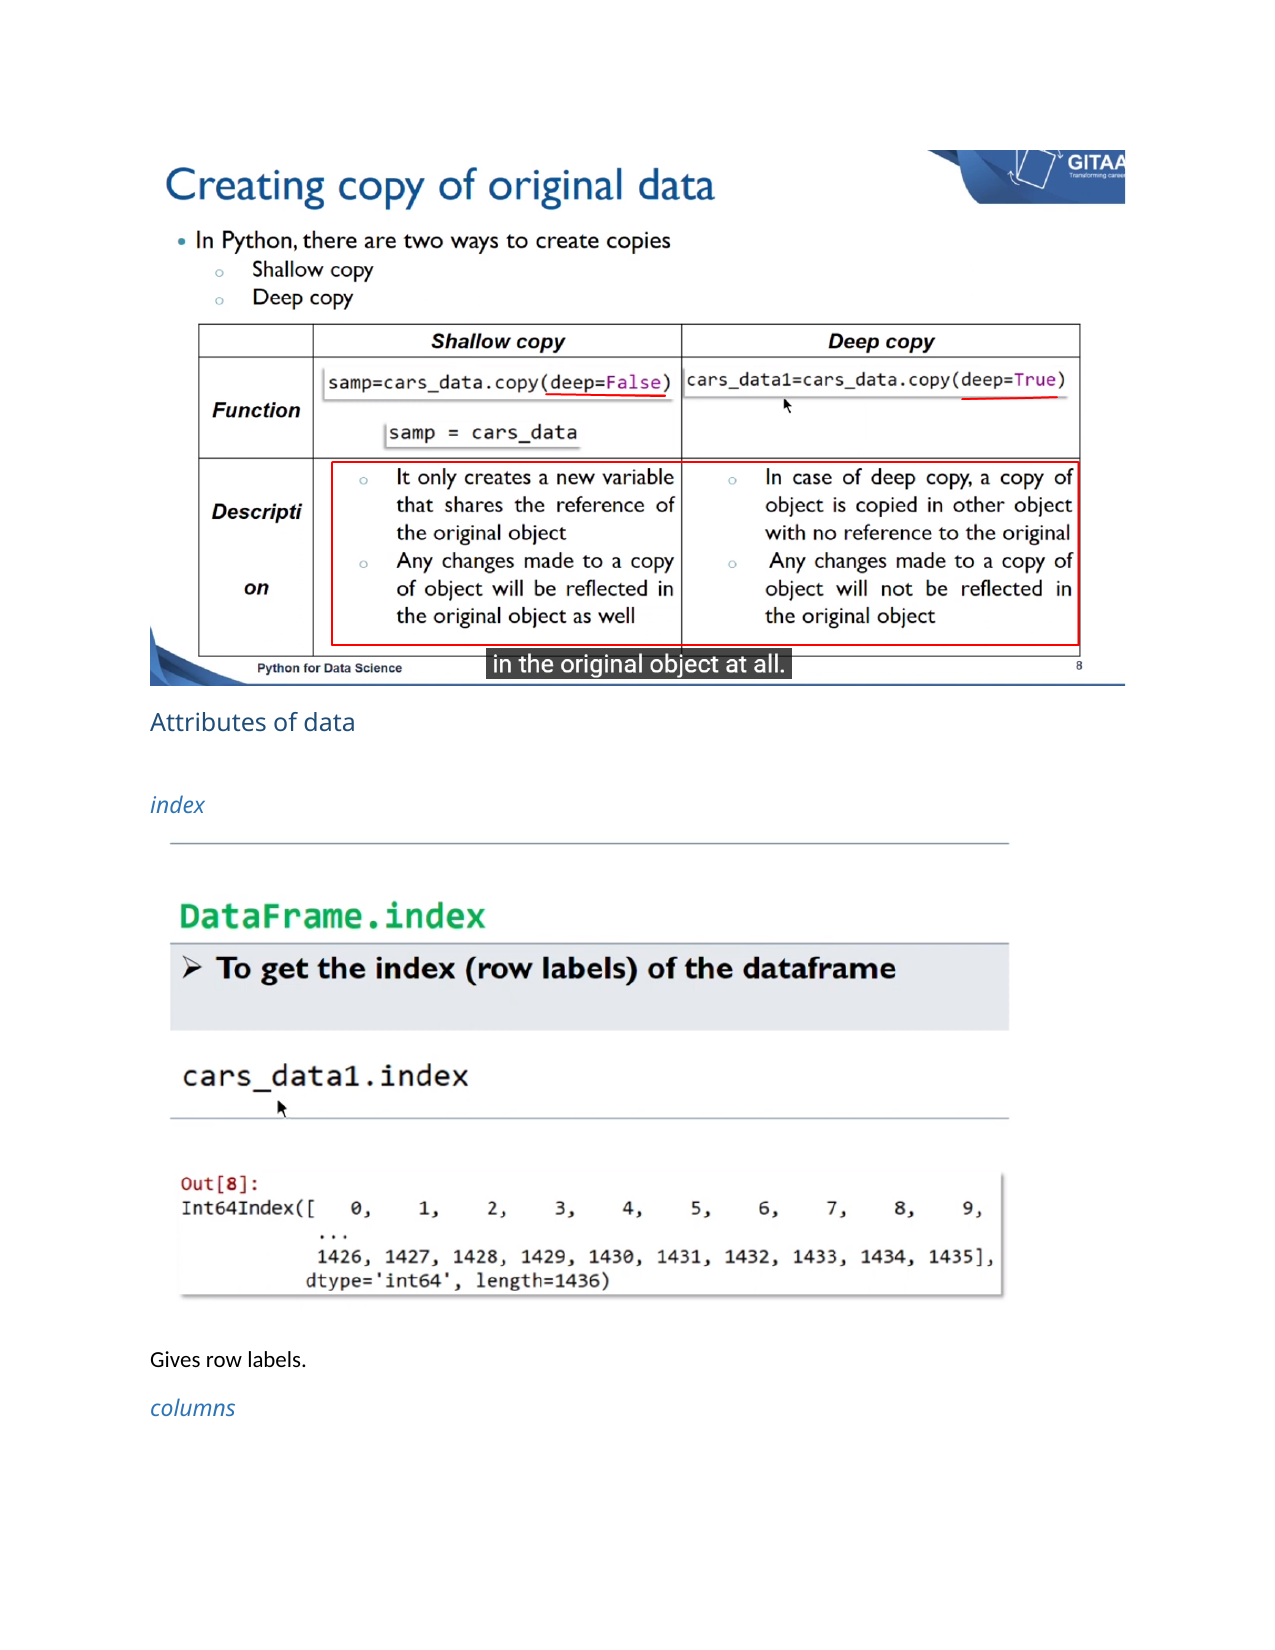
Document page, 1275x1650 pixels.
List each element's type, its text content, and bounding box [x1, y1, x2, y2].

subtitle Attributes of data [150, 705, 1125, 739]
subtitle index [150, 788, 1125, 820]
subtitle columns [150, 1392, 1125, 1423]
text Gives row labels. [150, 1345, 1125, 1373]
picture [150, 150, 1125, 686]
picture [150, 822, 1125, 1327]
